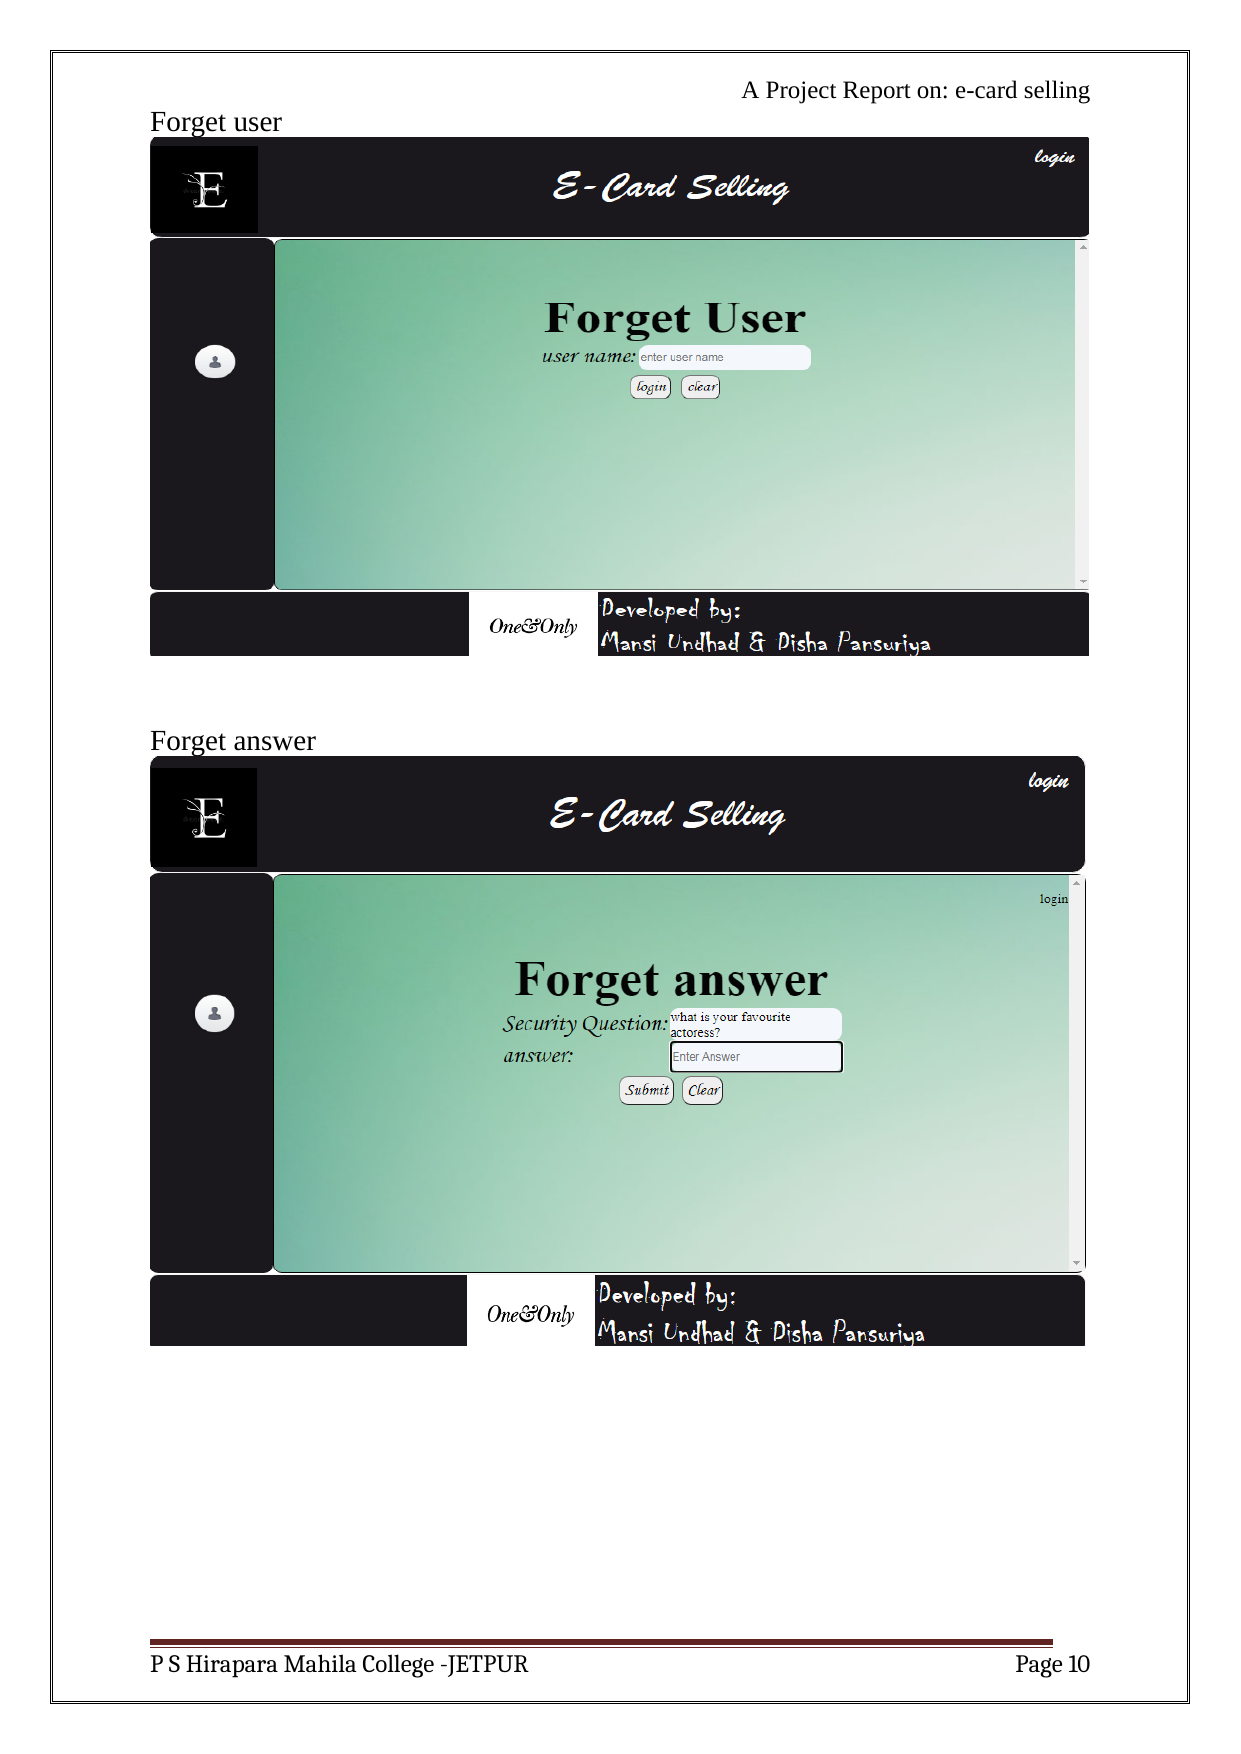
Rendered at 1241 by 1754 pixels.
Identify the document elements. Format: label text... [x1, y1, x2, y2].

picture [150, 137, 1089, 656]
text Forget answer [150, 723, 1090, 757]
text Forget user [150, 104, 1090, 137]
picture [150, 756, 1089, 1346]
